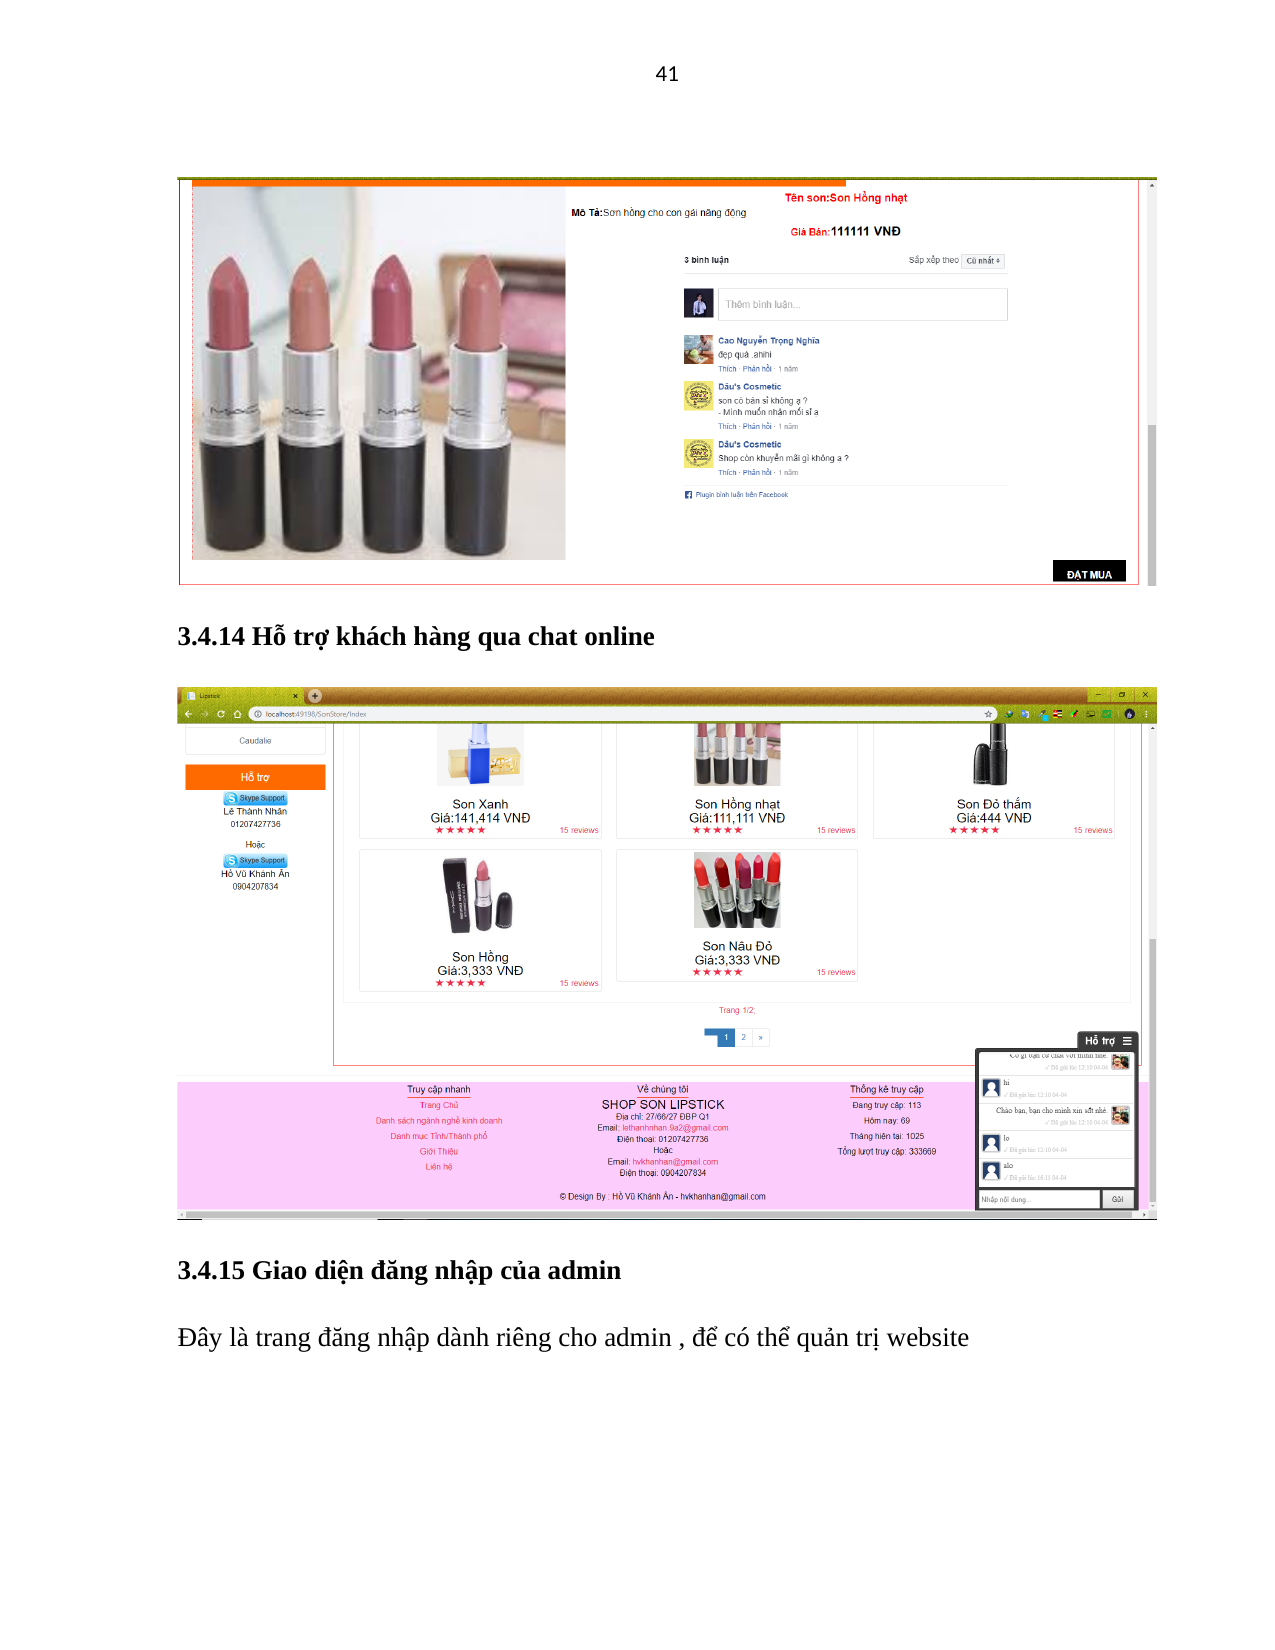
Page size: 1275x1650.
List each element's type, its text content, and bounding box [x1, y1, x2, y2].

picture [177, 687, 1157, 1220]
text Đây là trang đăng nhập dành riêng cho admin , để có thể quản trị website [177, 1322, 1157, 1353]
text 3.4.15 Giao diện đăng nhập của admin [177, 1254, 1157, 1285]
text 3.4.14 Hỗ trợ khách hàng qua chat online [177, 620, 1157, 651]
picture [177, 177, 1157, 586]
